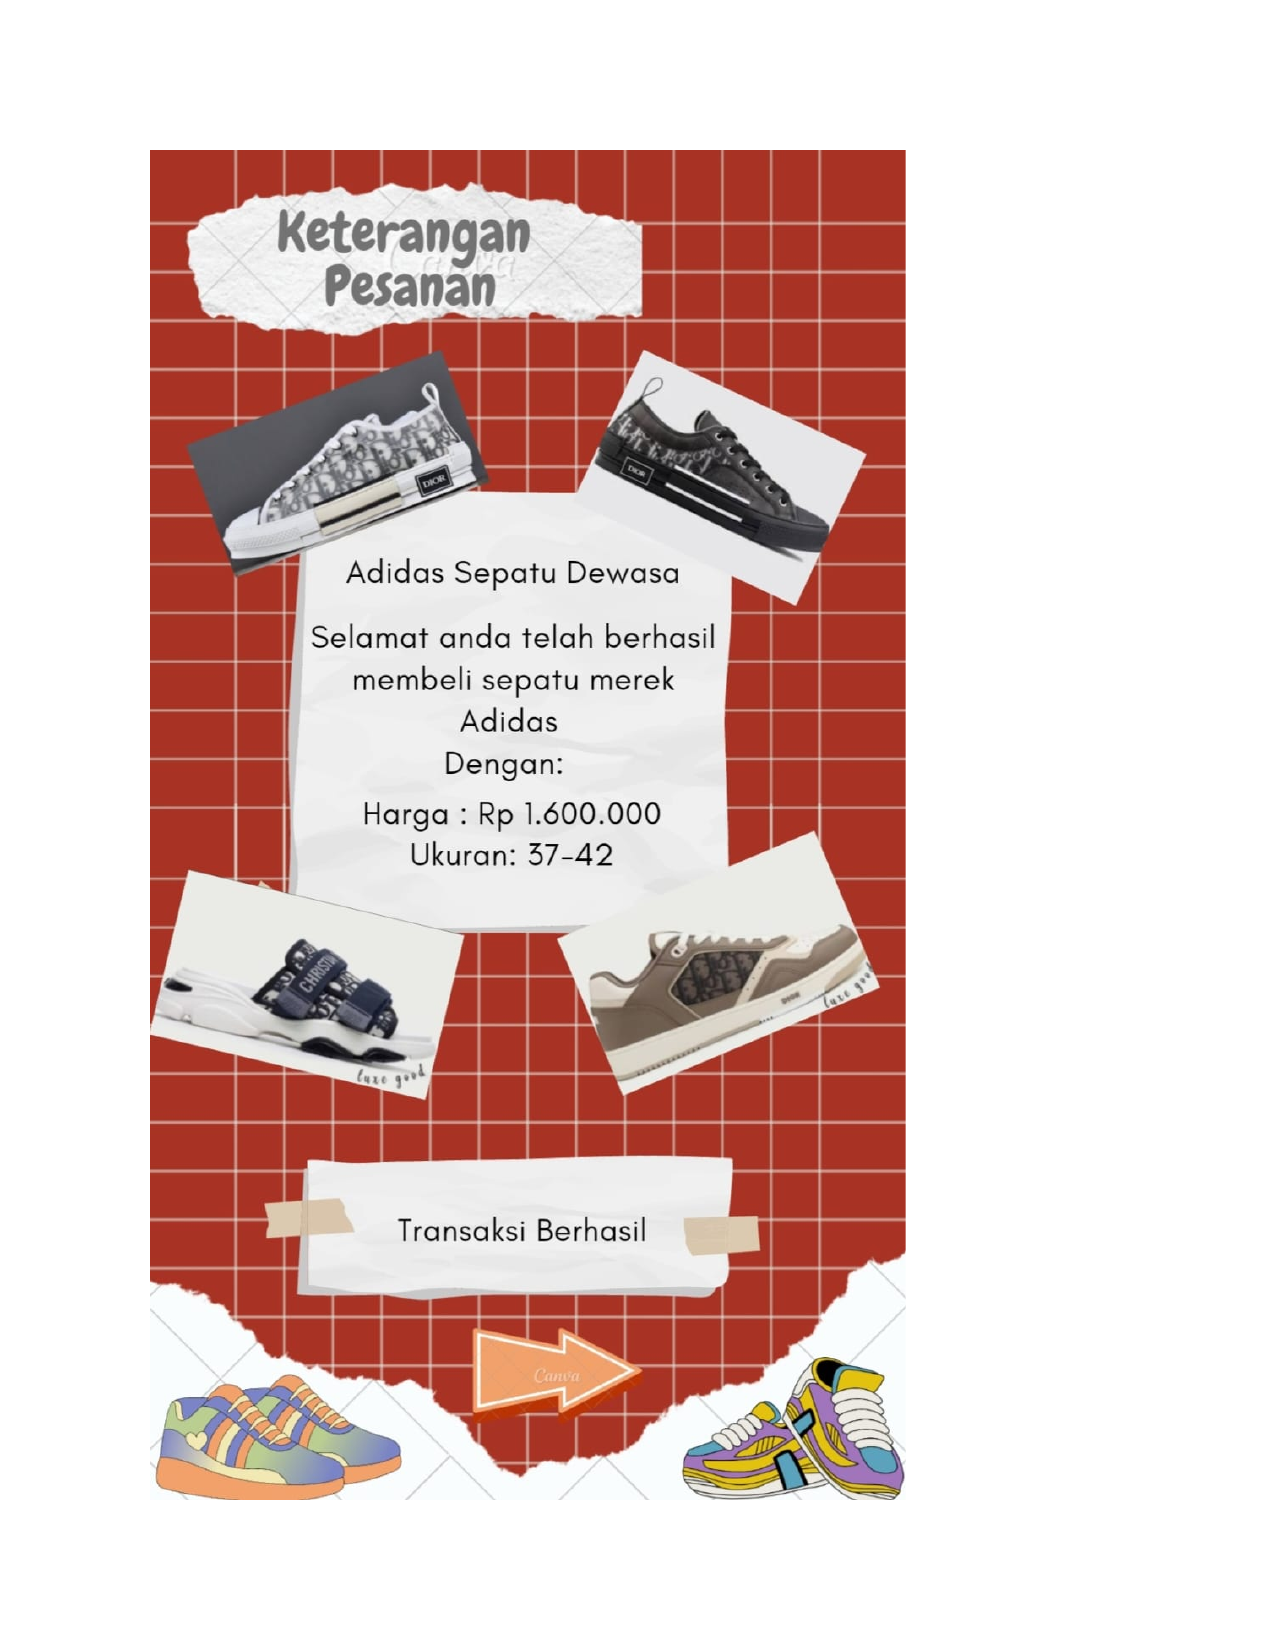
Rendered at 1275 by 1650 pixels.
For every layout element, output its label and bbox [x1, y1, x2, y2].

picture [150, 150, 906, 1500]
